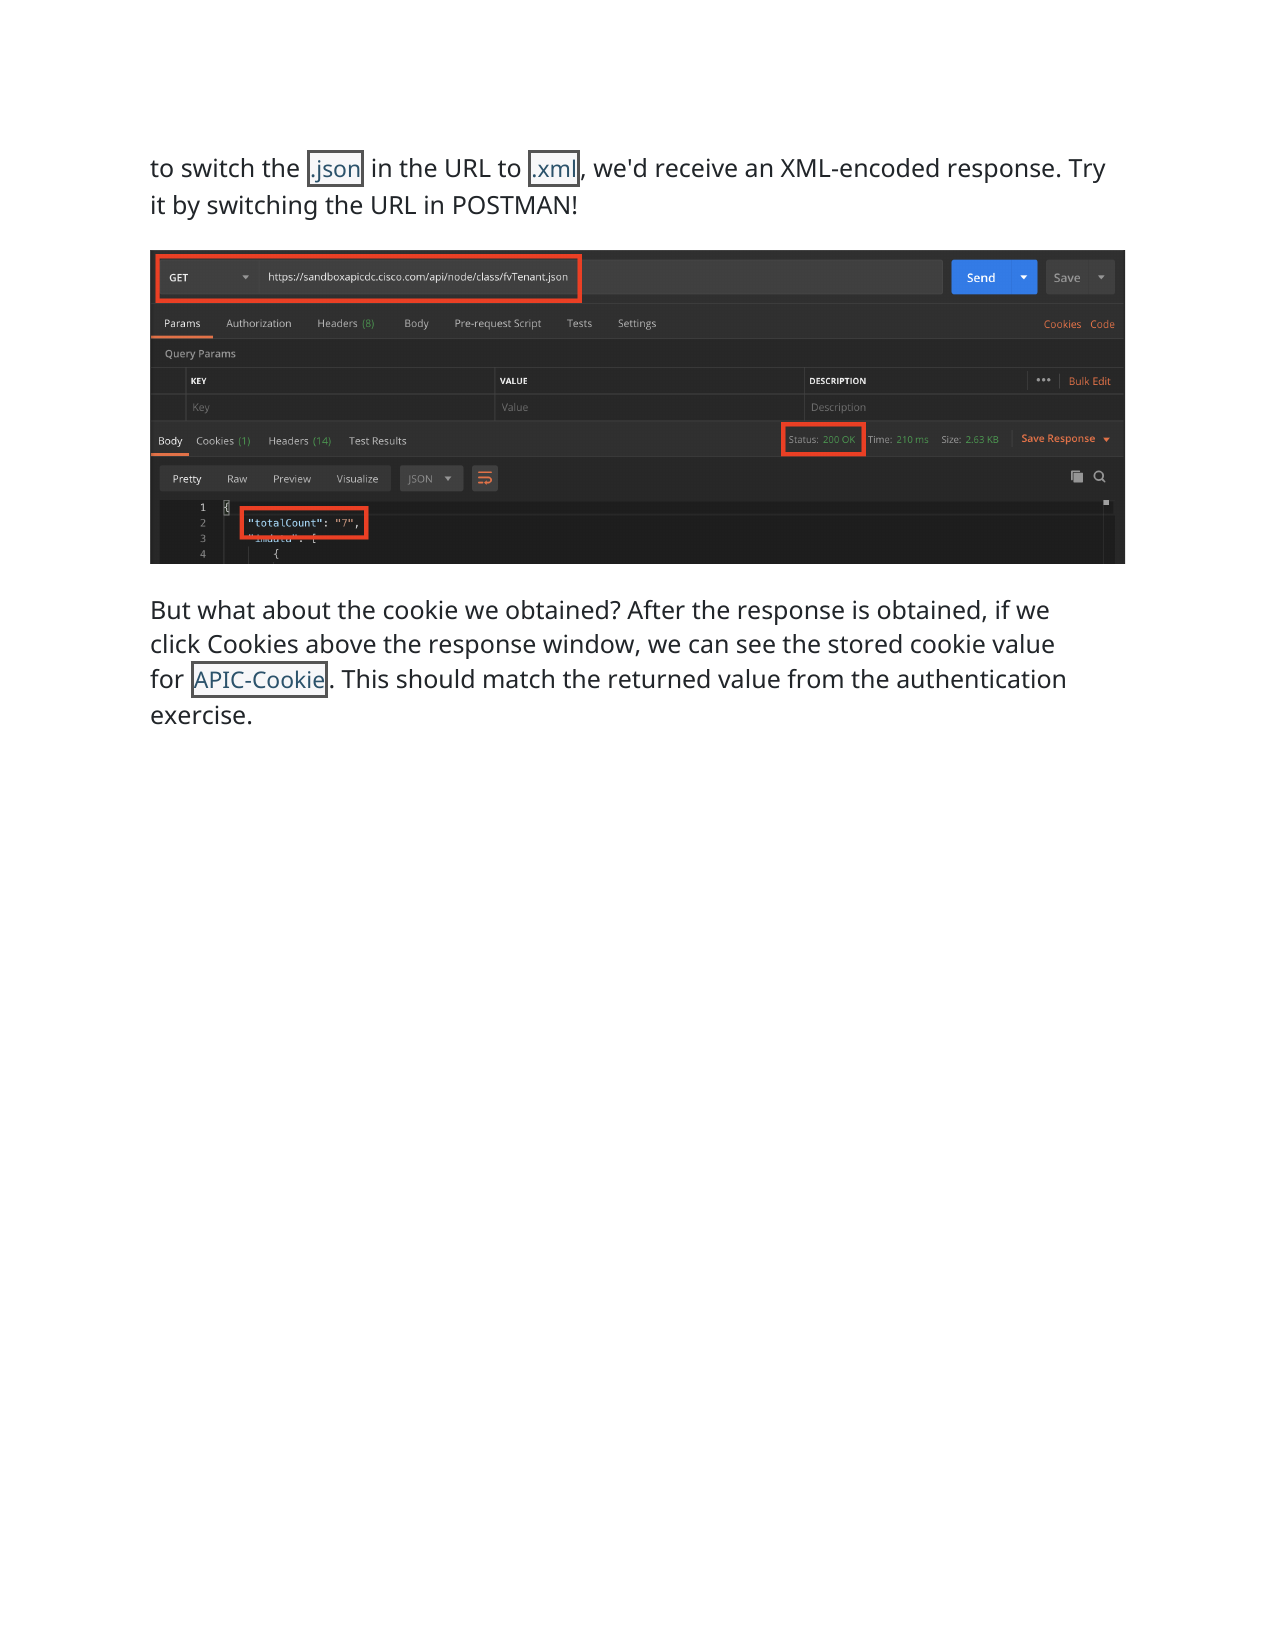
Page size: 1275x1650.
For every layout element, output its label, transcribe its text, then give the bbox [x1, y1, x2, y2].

picture [150, 250, 1125, 564]
text But what about the cookie we obtained? After the response is obtained, if we click Cookies above the response window, we can see the stored cookie value for APIC-Cookie. This should match the returned value from the authentication exercise. [150, 592, 1125, 732]
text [150, 150, 1125, 222]
